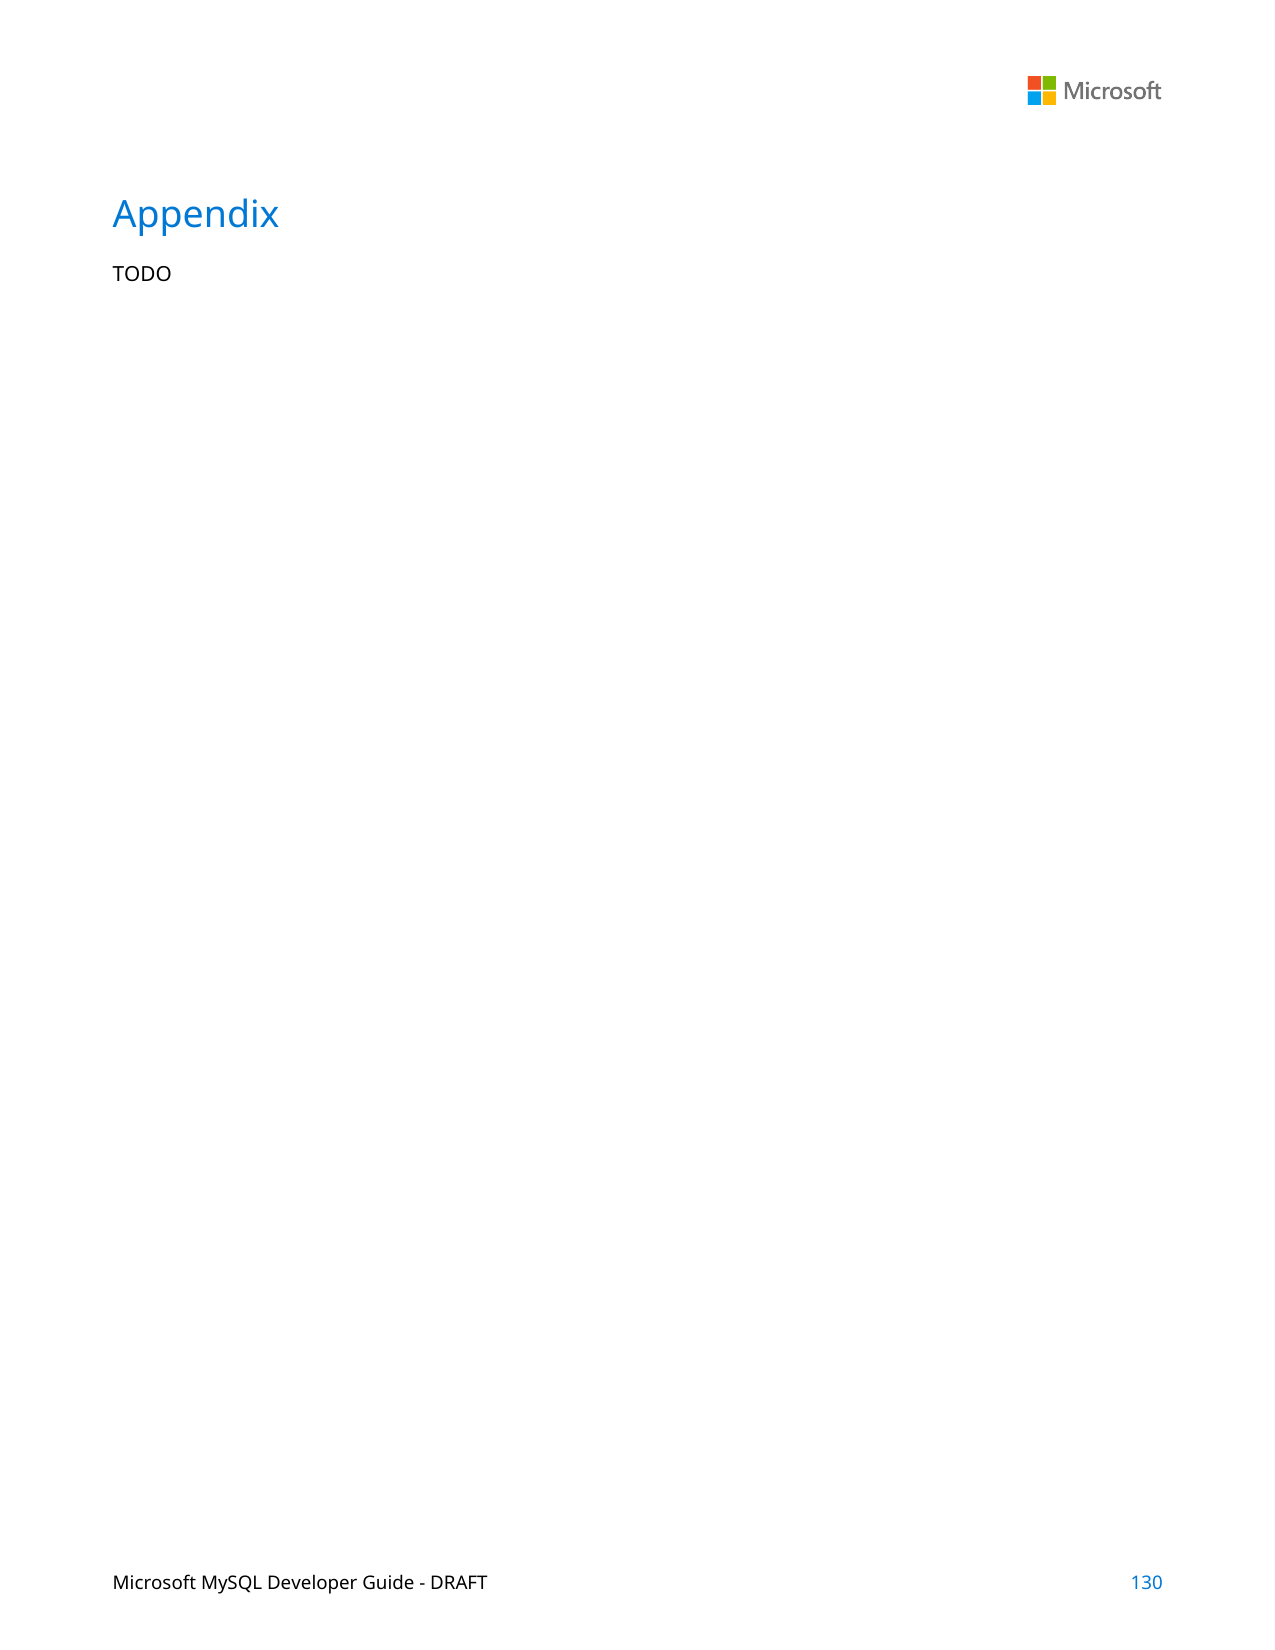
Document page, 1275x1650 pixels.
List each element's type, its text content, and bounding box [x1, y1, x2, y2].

text TODO [112, 259, 1162, 288]
subtitle Appendix [112, 187, 1162, 238]
picture [1026, 75, 1163, 107]
